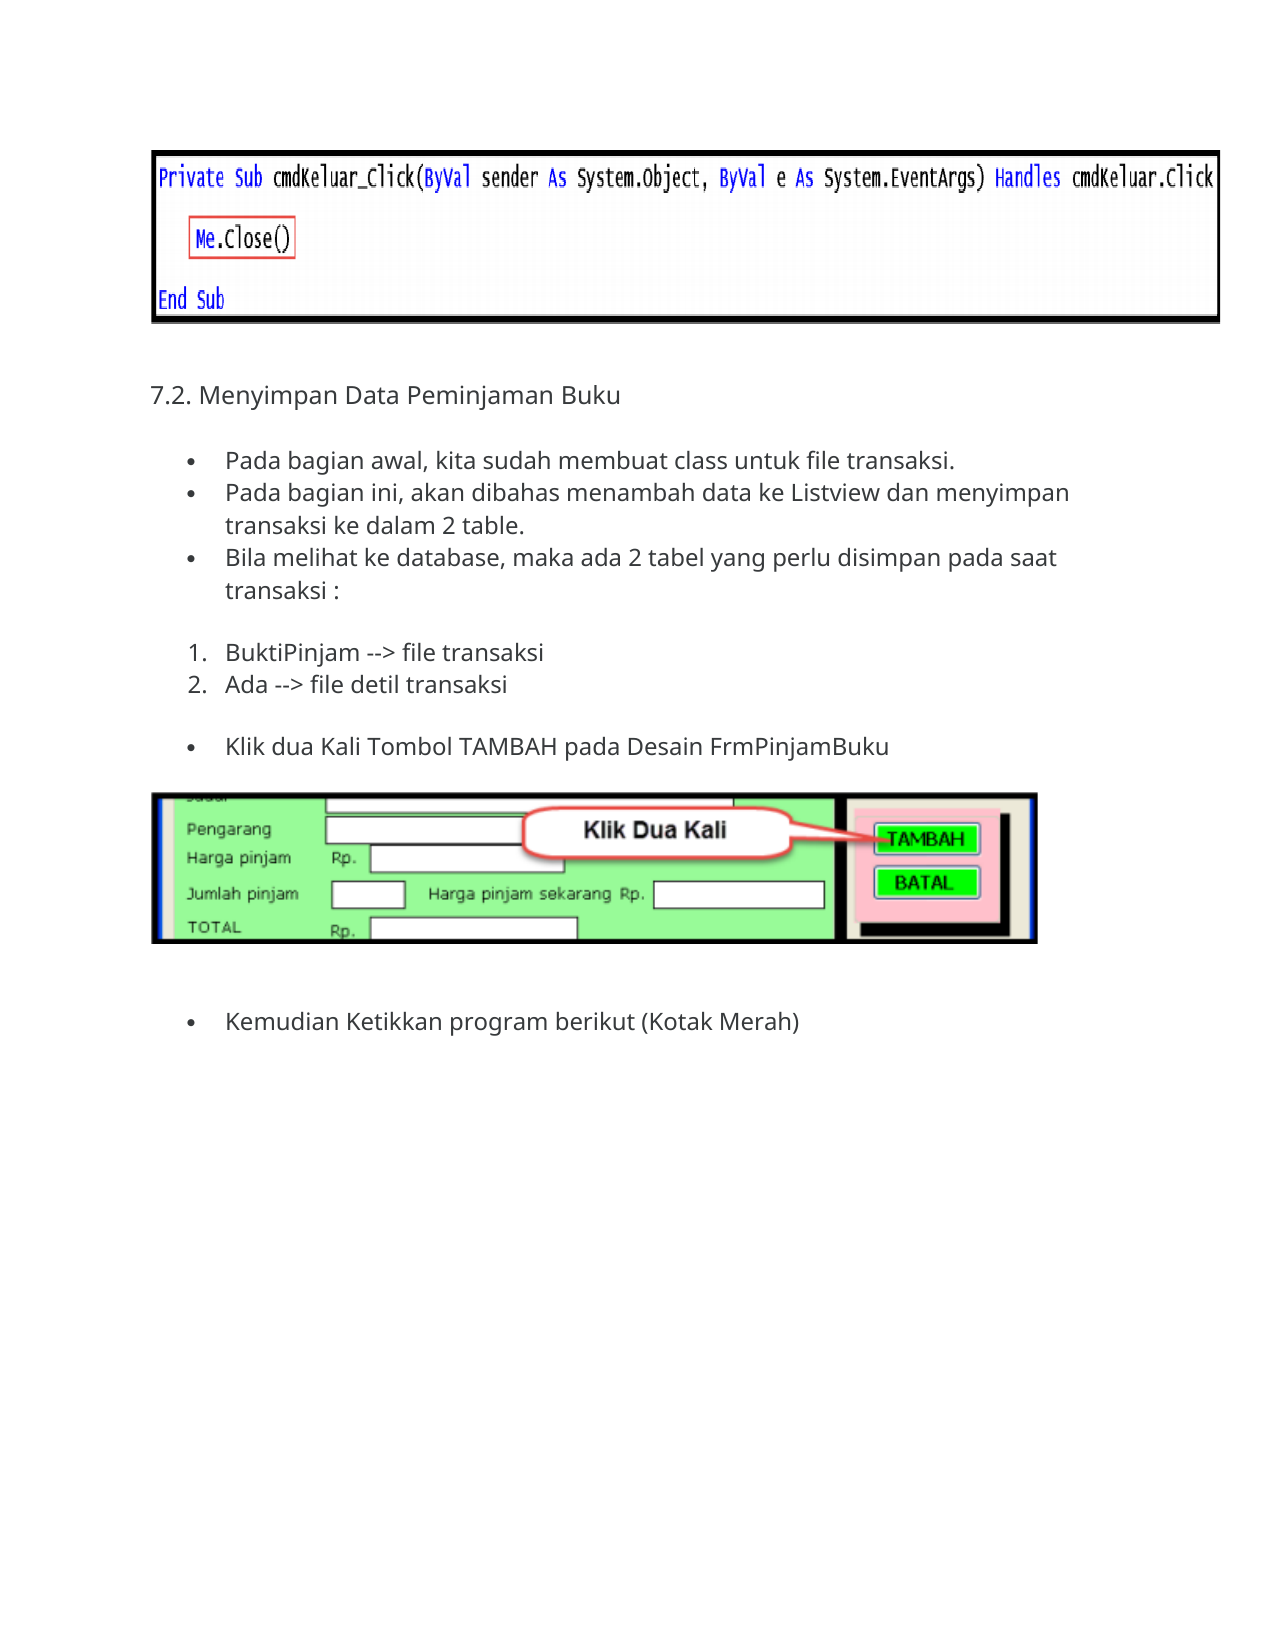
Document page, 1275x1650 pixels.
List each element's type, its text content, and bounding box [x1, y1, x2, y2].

subtitle 7.2. Menyimpan Data Peminjaman Buku [150, 377, 1125, 412]
list BuktiPinjam --> file transaksi [187, 636, 1125, 668]
picture [150, 150, 1221, 324]
list Kemudian Ketikkan program berikut (Kotak Merah) [187, 1005, 1125, 1037]
list Ada --> file detil transaksi [187, 668, 1125, 701]
picture [150, 791, 1038, 944]
list Bila melihat ke database, maka ada 2 tabel yang perlu disimpan pada saat transaksi : [187, 541, 1125, 606]
list Klik dua Kali Tombol TAMBAH pada Desain FrmPinjamBuku [187, 730, 1125, 763]
list Pada bagian awal, kita sudah membuat class untuk file transaksi. [187, 443, 1125, 476]
list Pada bagian ini, akan dibahas menambah data ke Listview dan menyimpan transaksi ke dalam 2 table. [187, 476, 1125, 541]
